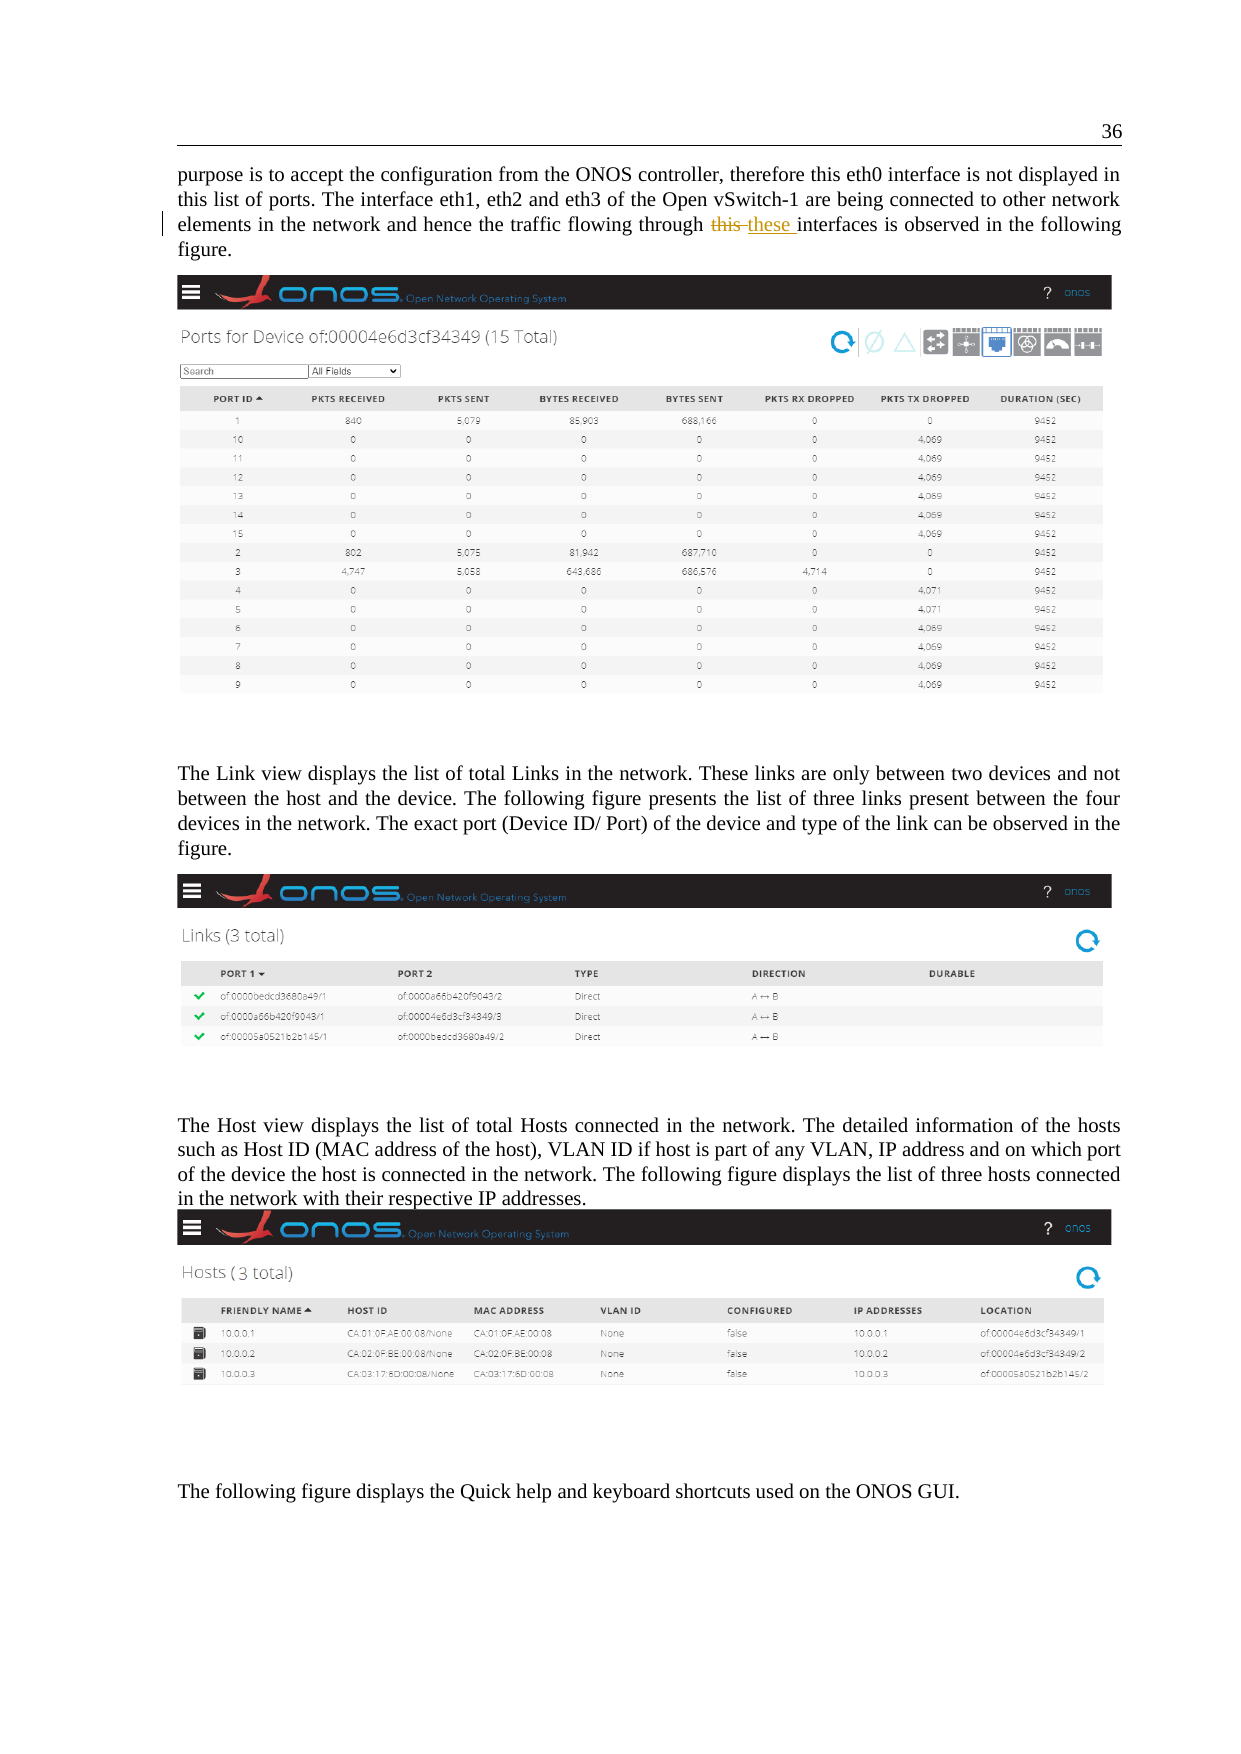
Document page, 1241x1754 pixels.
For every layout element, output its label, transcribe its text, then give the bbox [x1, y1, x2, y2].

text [177, 161, 1122, 261]
picture [177, 1209, 1112, 1385]
text The Host view displays the list of total Hosts connected in the network. The detailed information of the hosts such as Host ID (MAC address of the host), VLAN ID if host is part of any VLAN, IP address and on which port of the device the host is connected in the network. The following figure displays the list of three hosts connected in the network with their respective IP addresses. [177, 1113, 1122, 1209]
picture [177, 874, 1112, 1060]
text The Link view displays the list of total Links in the network. These links are only between two devices and not between the host and the device. The following figure presents the list of three links present between the four devices in the network. The exact port (Device ID/ Port) of the device and type of the link can be observed in the figure. [177, 759, 1122, 859]
picture [177, 275, 1112, 706]
text The following figure displays the Quick help and keyboard shortcuts used on the ONOS GUI. [177, 1478, 1122, 1503]
